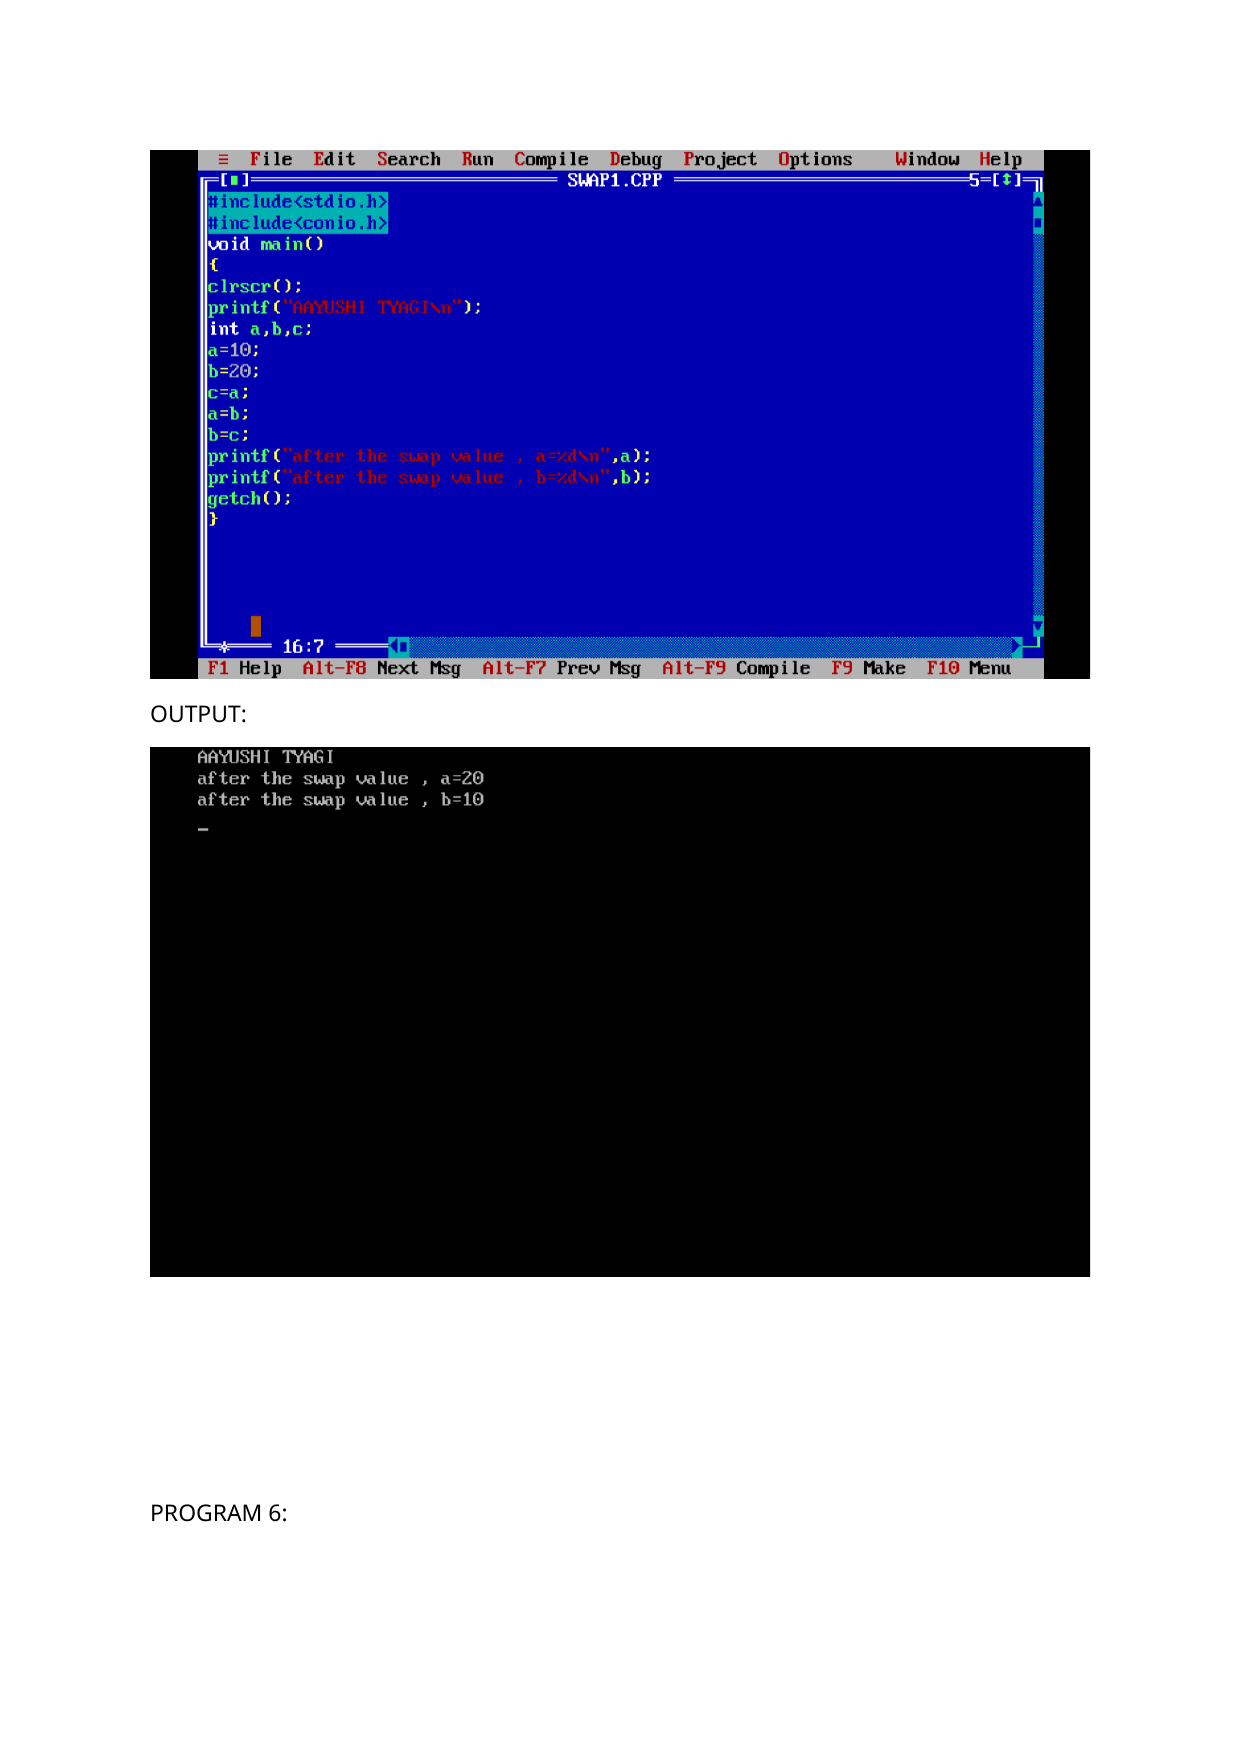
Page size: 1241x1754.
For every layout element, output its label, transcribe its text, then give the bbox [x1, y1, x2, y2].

text PROGRAM 6: [150, 1497, 1090, 1528]
text OUTPUT: [150, 697, 1090, 729]
picture [150, 747, 1091, 1277]
picture [150, 150, 1091, 679]
